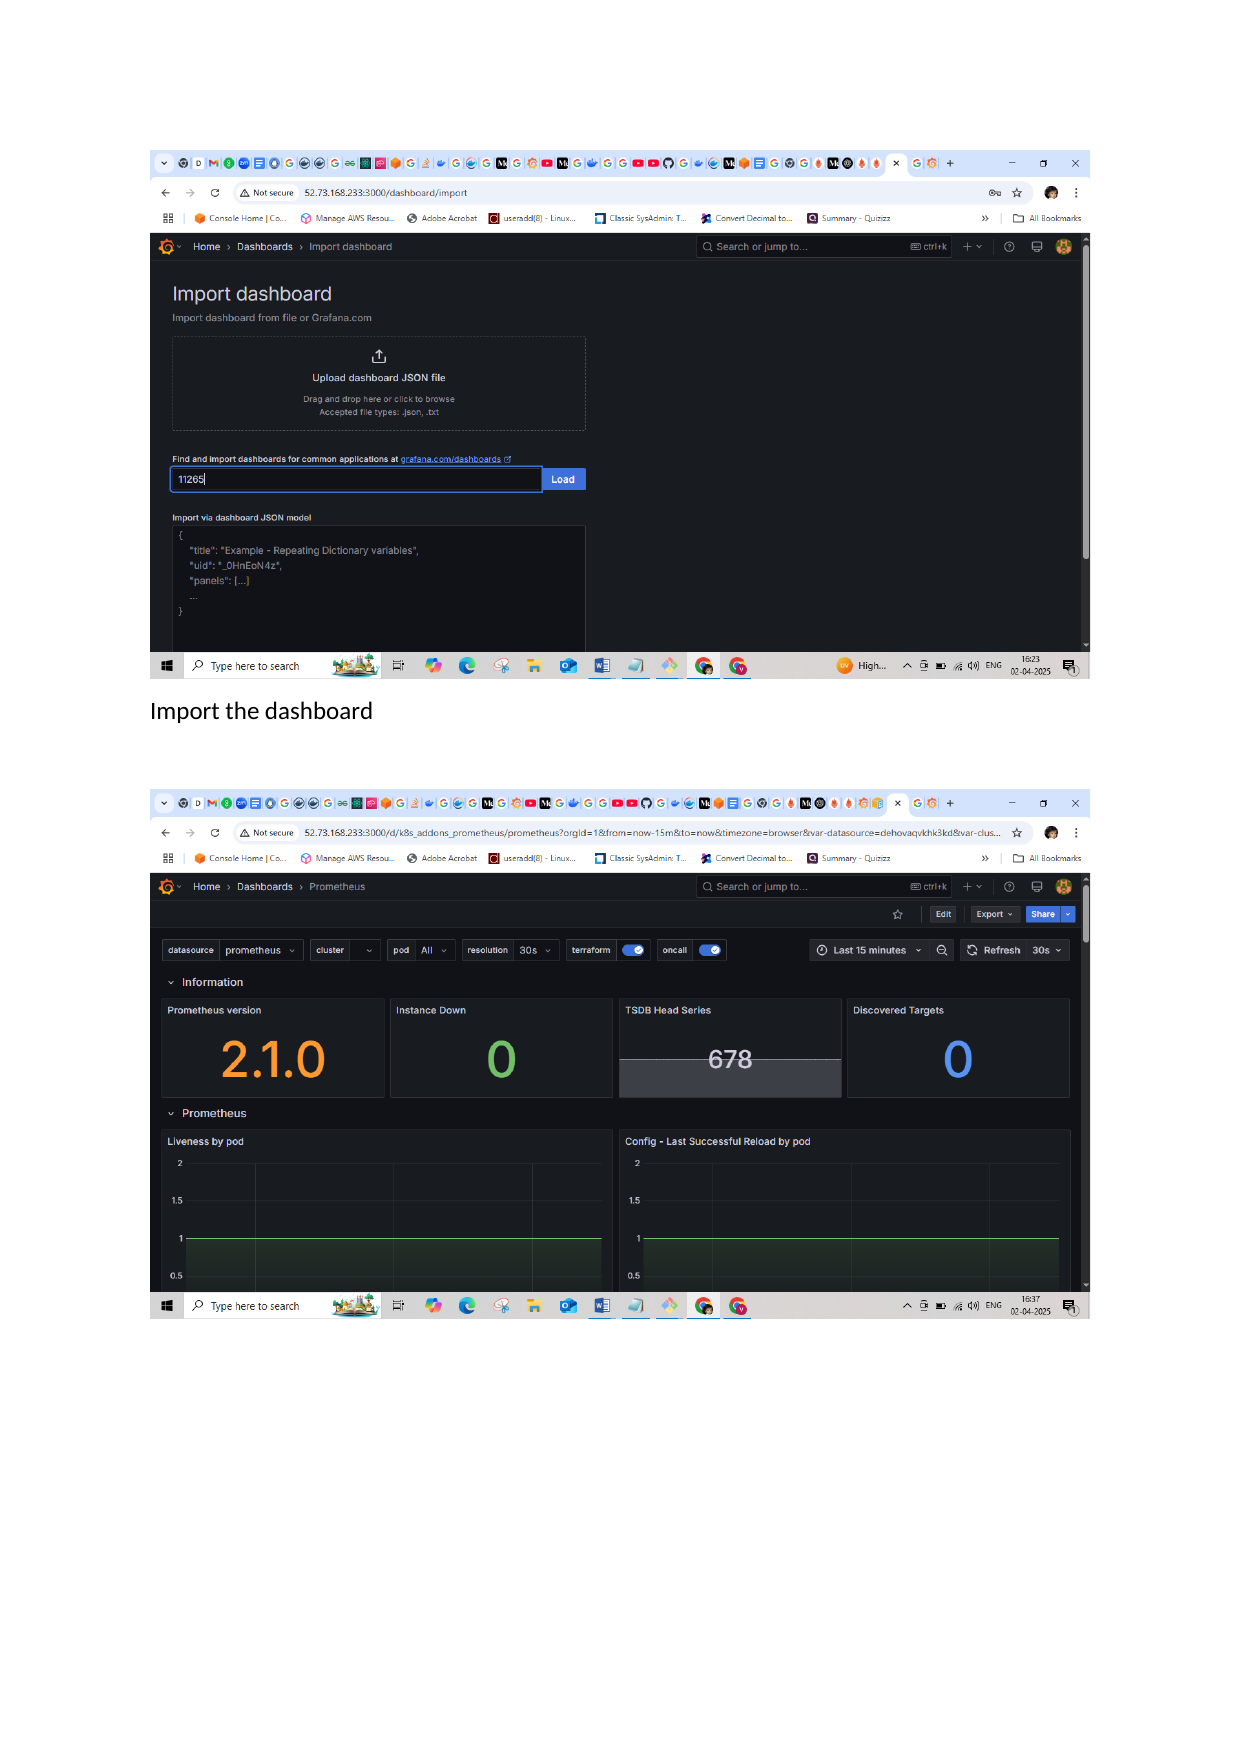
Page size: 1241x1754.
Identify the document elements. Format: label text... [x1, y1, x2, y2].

text Import the dashboard [150, 695, 1090, 726]
picture [150, 789, 1091, 1319]
picture [150, 150, 1091, 679]
